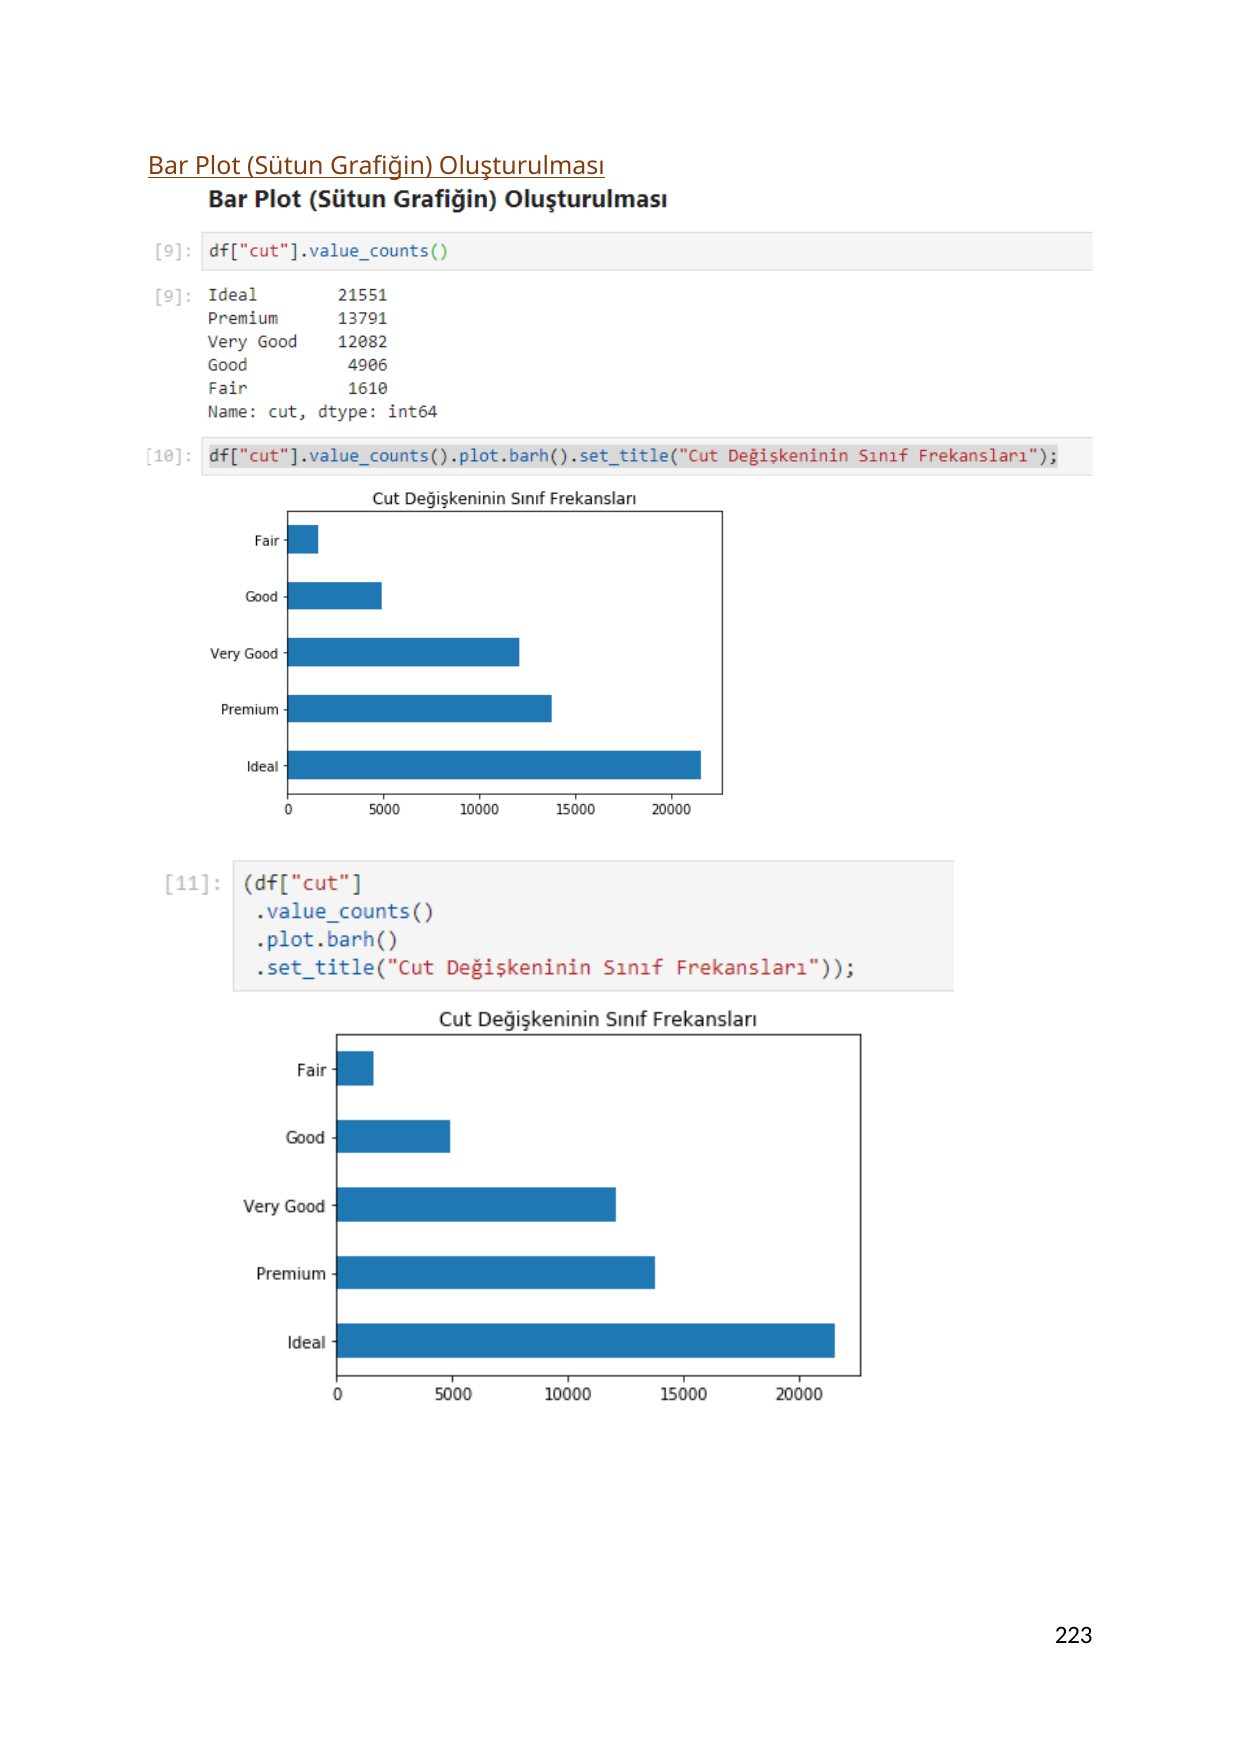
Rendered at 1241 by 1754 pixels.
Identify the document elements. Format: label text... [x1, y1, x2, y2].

subtitle Bar Plot (Sütun Grafiğin) Oluşturulması [148, 148, 1092, 182]
picture [147, 184, 1093, 830]
picture [147, 848, 954, 1427]
